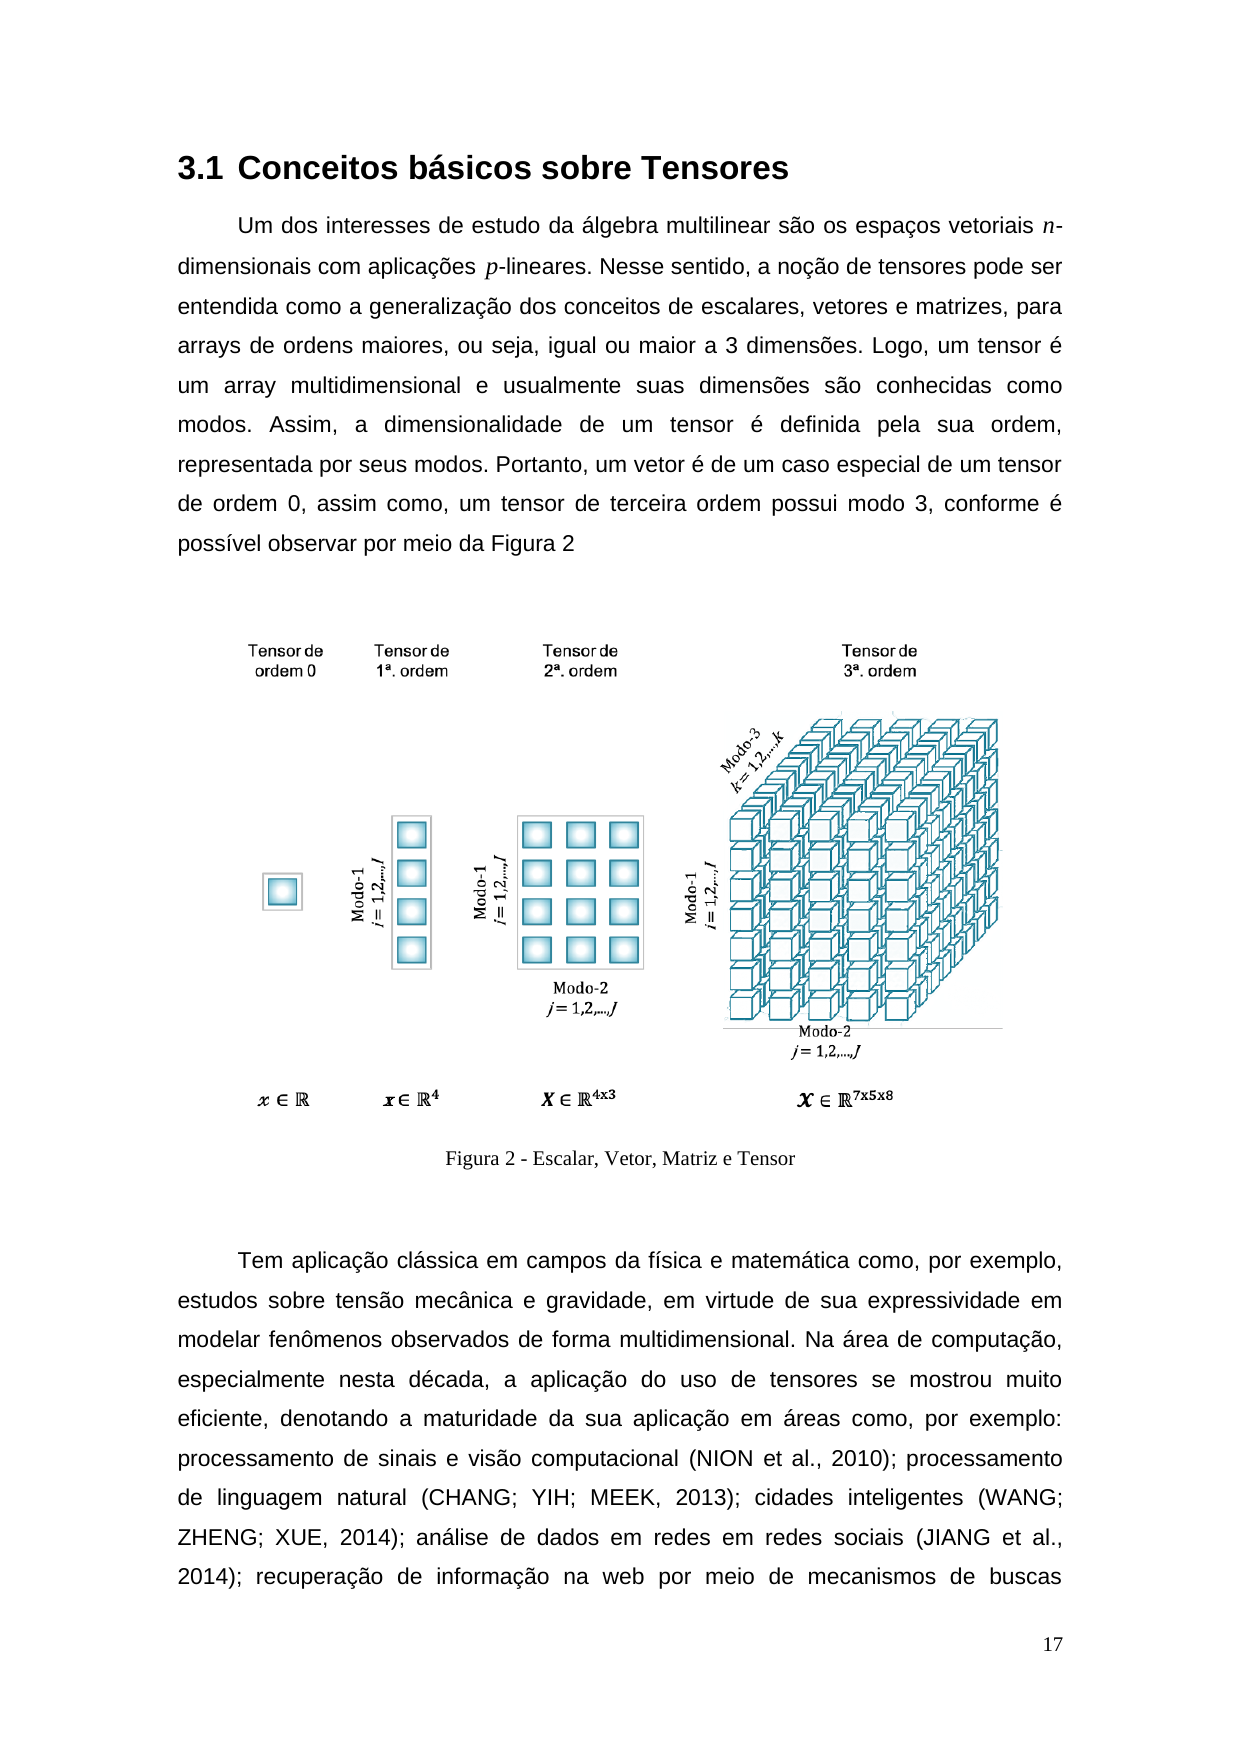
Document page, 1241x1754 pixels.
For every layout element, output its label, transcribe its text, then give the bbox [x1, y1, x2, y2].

text Figura 2 - Escalar, Vetor, Matriz e Tensor [177, 1146, 1063, 1170]
subtitle Conceitos básicos sobre Tensores [177, 148, 1063, 186]
text Um dos interesses de estudo da álgebra multilinear são os espaços vetoriais -dimensionais com aplicações -lineares. Nesse sentido, a noção de tensores pode ser entendida como a generalização dos conceitos de escalares, vetores e matrizes, para arrays de ordens maiores, ou seja, igual ou maior a 3 dimensões. Logo, um tensor é um array multidimensional e usualmente suas dimensões são conhecidas como modos. Assim, a dimensionalidade de um tensor é definida pela sua ordem, representada por seus modos. Portanto, um vetor é de um caso especial de um tensor de ordem 0, assim como, um tensor de terceira ordem possui modo 3, conforme é possível observar por meio da Figura 2 [177, 212, 1063, 556]
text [177, 1247, 1063, 1589]
picture [237, 633, 1003, 1120]
